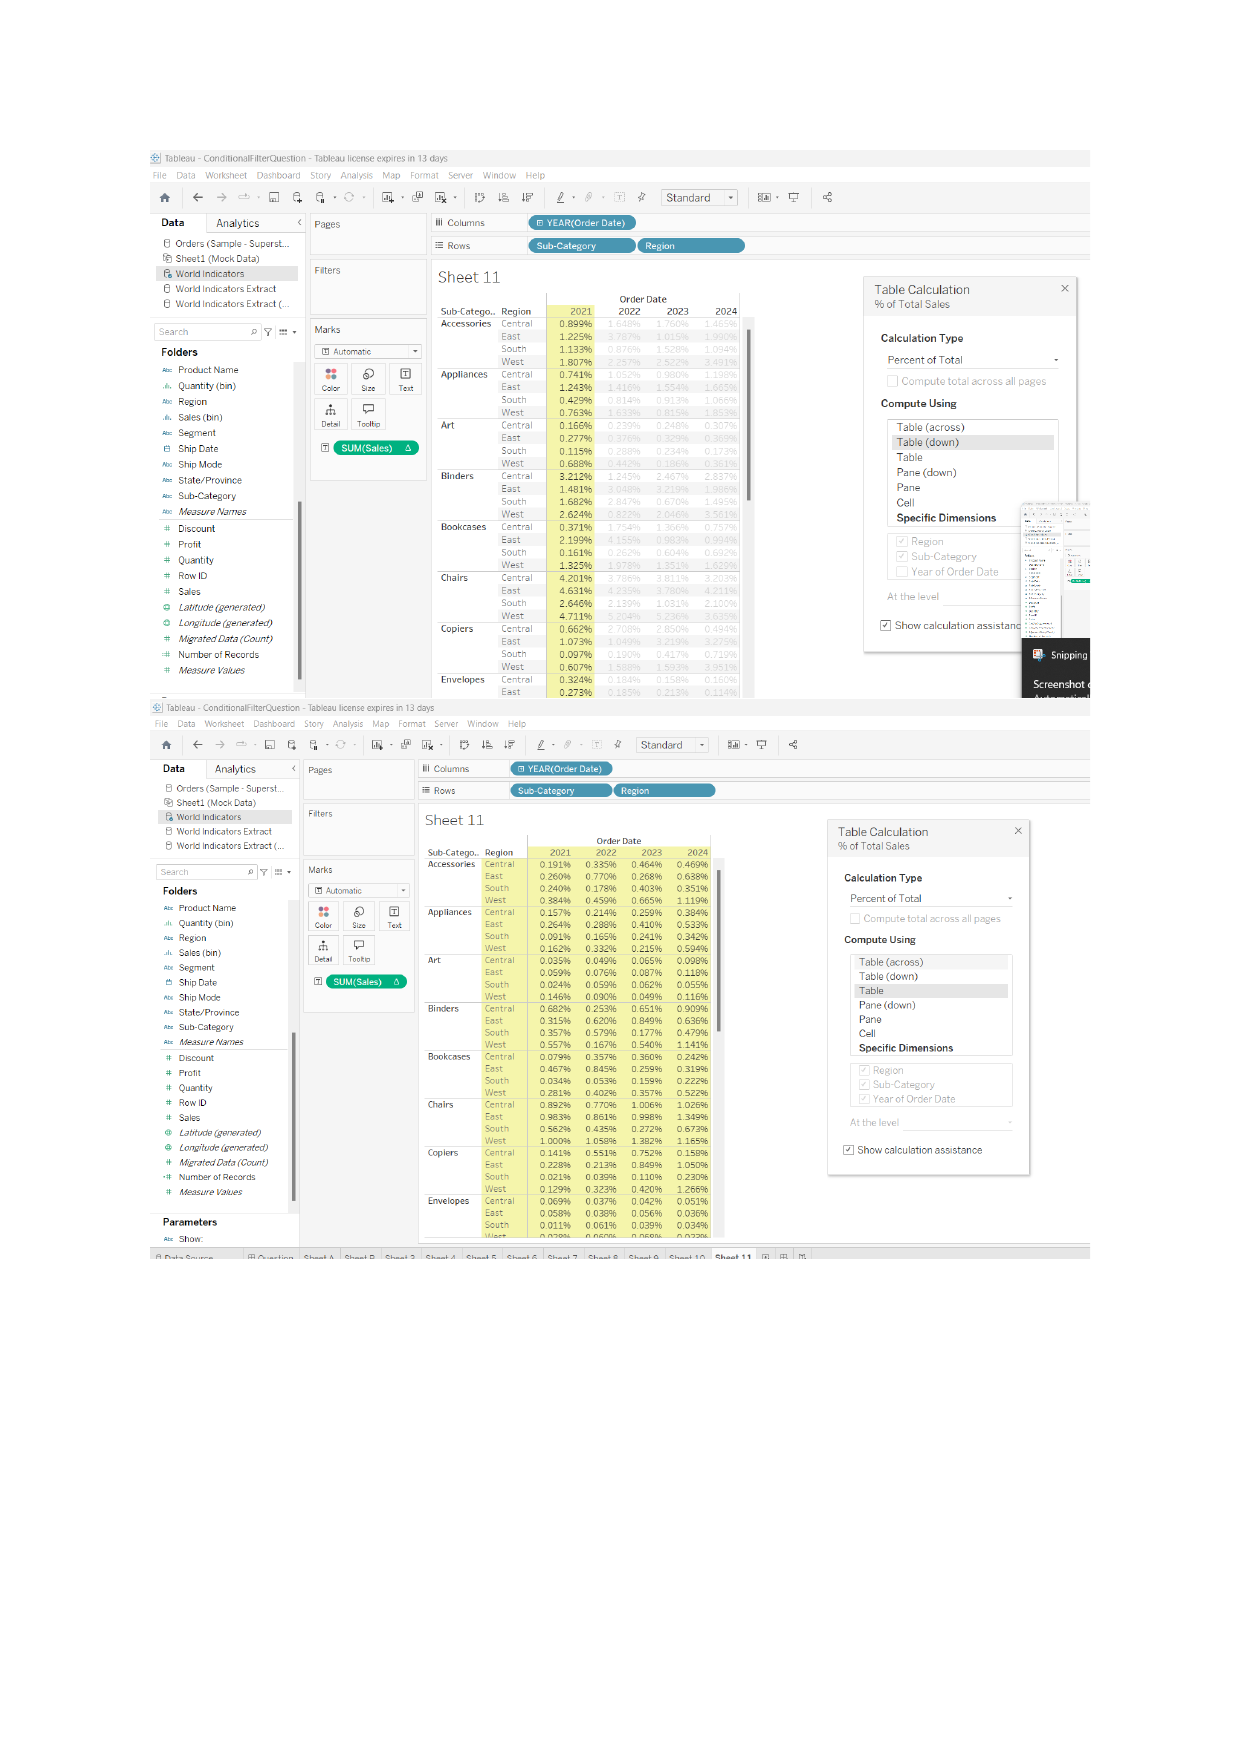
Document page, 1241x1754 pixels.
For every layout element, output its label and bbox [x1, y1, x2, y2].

picture [150, 150, 1091, 698]
picture [150, 699, 1091, 1259]
